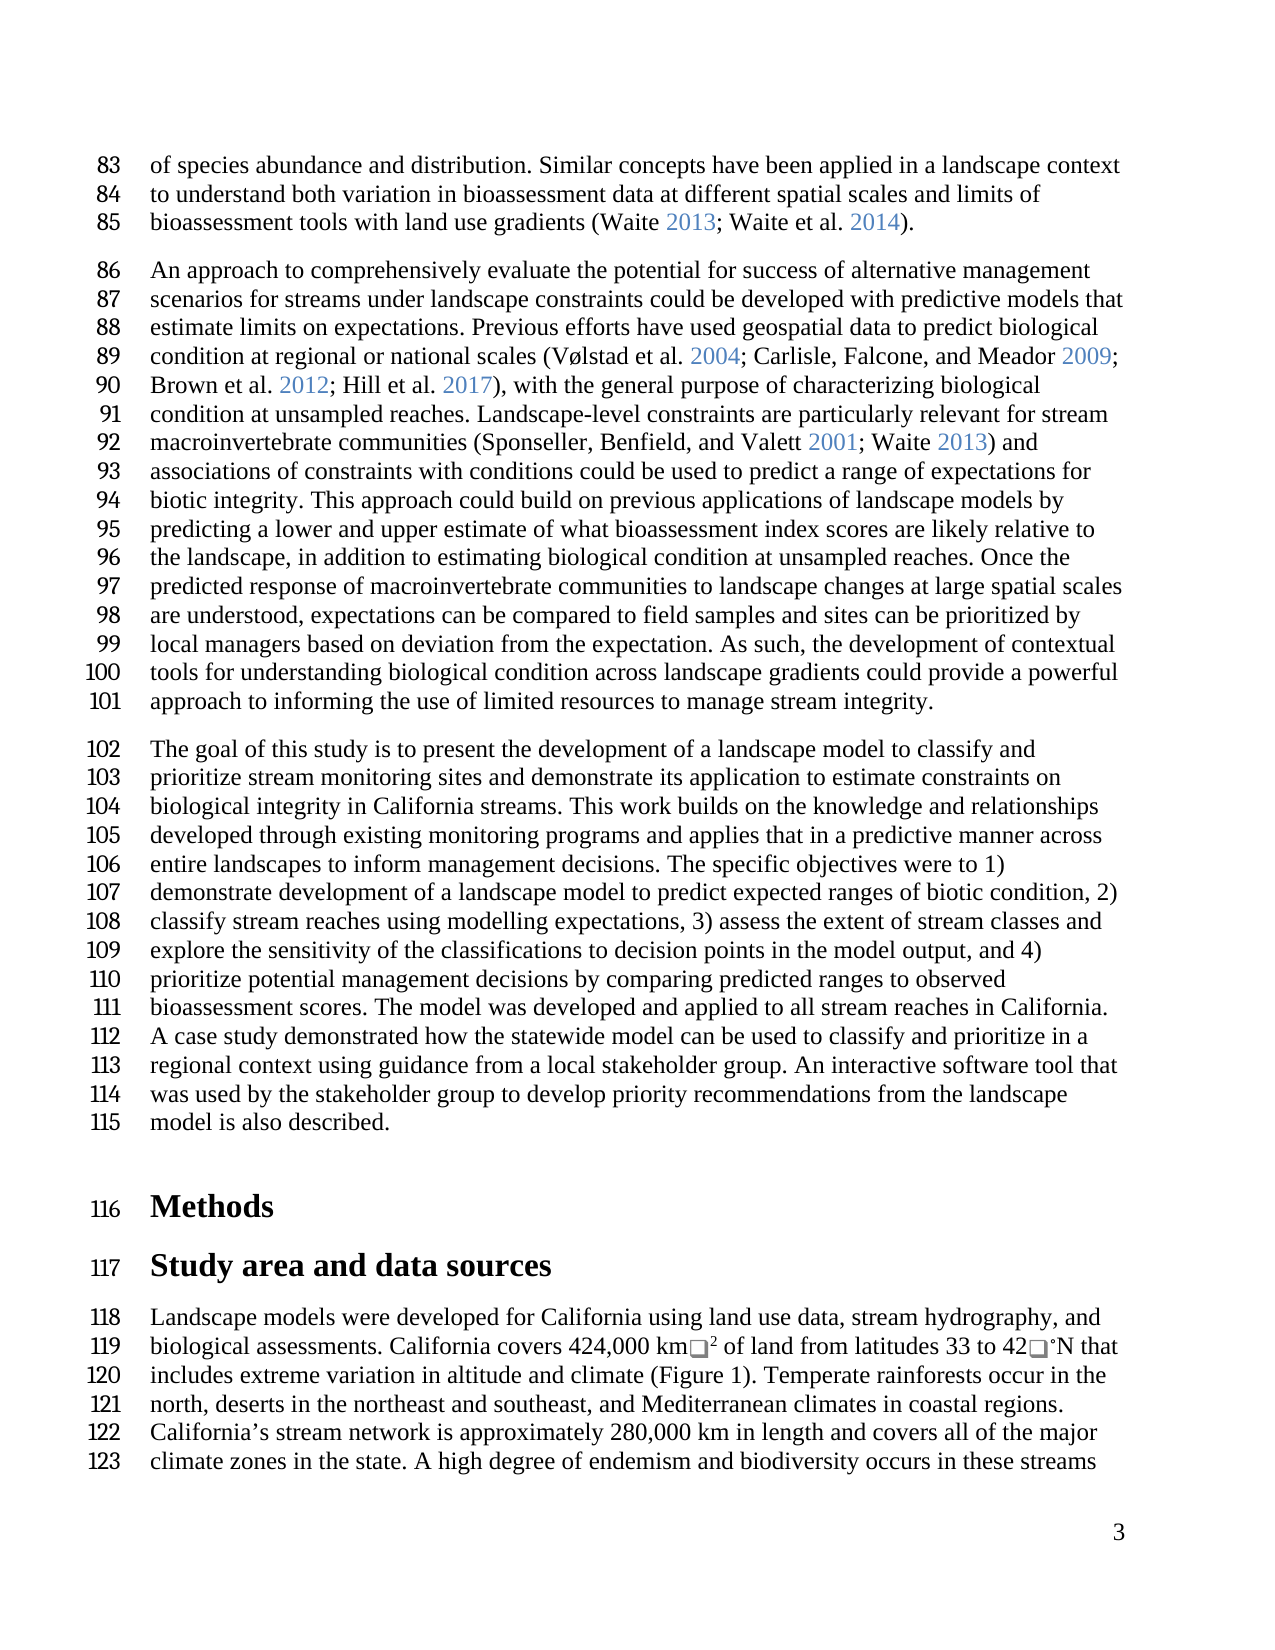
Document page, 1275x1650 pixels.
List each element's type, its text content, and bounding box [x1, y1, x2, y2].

subtitle Study area and data sources [150, 1245, 1125, 1284]
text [150, 1302, 1125, 1475]
text An approach to comprehensively evaluate the potential for success of alternative management scenarios for streams under landscape constraints could be developed with predictive models that estimate limits on expectations. Previous efforts have used geospatial data to predict biological condition at regional or national scales (Vølstad et al. 2004; Carlisle, Falcone, and Meador 2009; Brown et al. 2012; Hill et al. 2017), with the general purpose of characterizing biological condition at unsampled reaches. Landscape-level constraints are particularly relevant for stream macroinvertebrate communities (Sponseller, Benfield, and Valett 2001; Waite 2013) and associations of constraints with conditions could be used to predict a range of expectations for biotic integrity. This approach could build on previous applications of landscape models by predicting a lower and upper estimate of what bioassessment index scores are likely relative to the landscape, in addition to estimating biological condition at unsampled reaches. Once the predicted response of macroinvertebrate communities to landscape changes at large spatial scales are understood, expectations can be compared to field samples and sites can be prioritized by local managers based on deviation from the expectation. As such, the development of contextual tools for understanding biological condition across landscape gradients could provide a powerful approach to informing the use of limited resources to manage stream integrity. [150, 255, 1125, 715]
text The goal of this study is to present the development of a landscape model to classify and prioritize stream monitoring sites and demonstrate its application to estimate constraints on biological integrity in California streams. This work builds on the knowledge and relationships developed through existing monitoring programs and applies that in a predictive manner across entire landscapes to inform management decisions. The specific objectives were to 1) demonstrate development of a landscape model to predict expected ranges of biotic condition, 2) classify stream reaches using modelling expectations, 3) assess the extent of stream classes and explore the sensitivity of the classifications to decision points in the model output, and 4) prioritize potential management decisions by comparing predicted ranges to observed bioassessment scores. The model was developed and applied to all stream reaches in California. A case study demonstrated how the statewide model can be used to classify and prioritize in a regional context using guidance from a local stakeholder group. An interactive software tool that was used by the stakeholder group to develop priority recommendations from the landscape model is also described. [150, 734, 1125, 1136]
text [150, 150, 1125, 236]
subtitle Methods [150, 1186, 1125, 1224]
